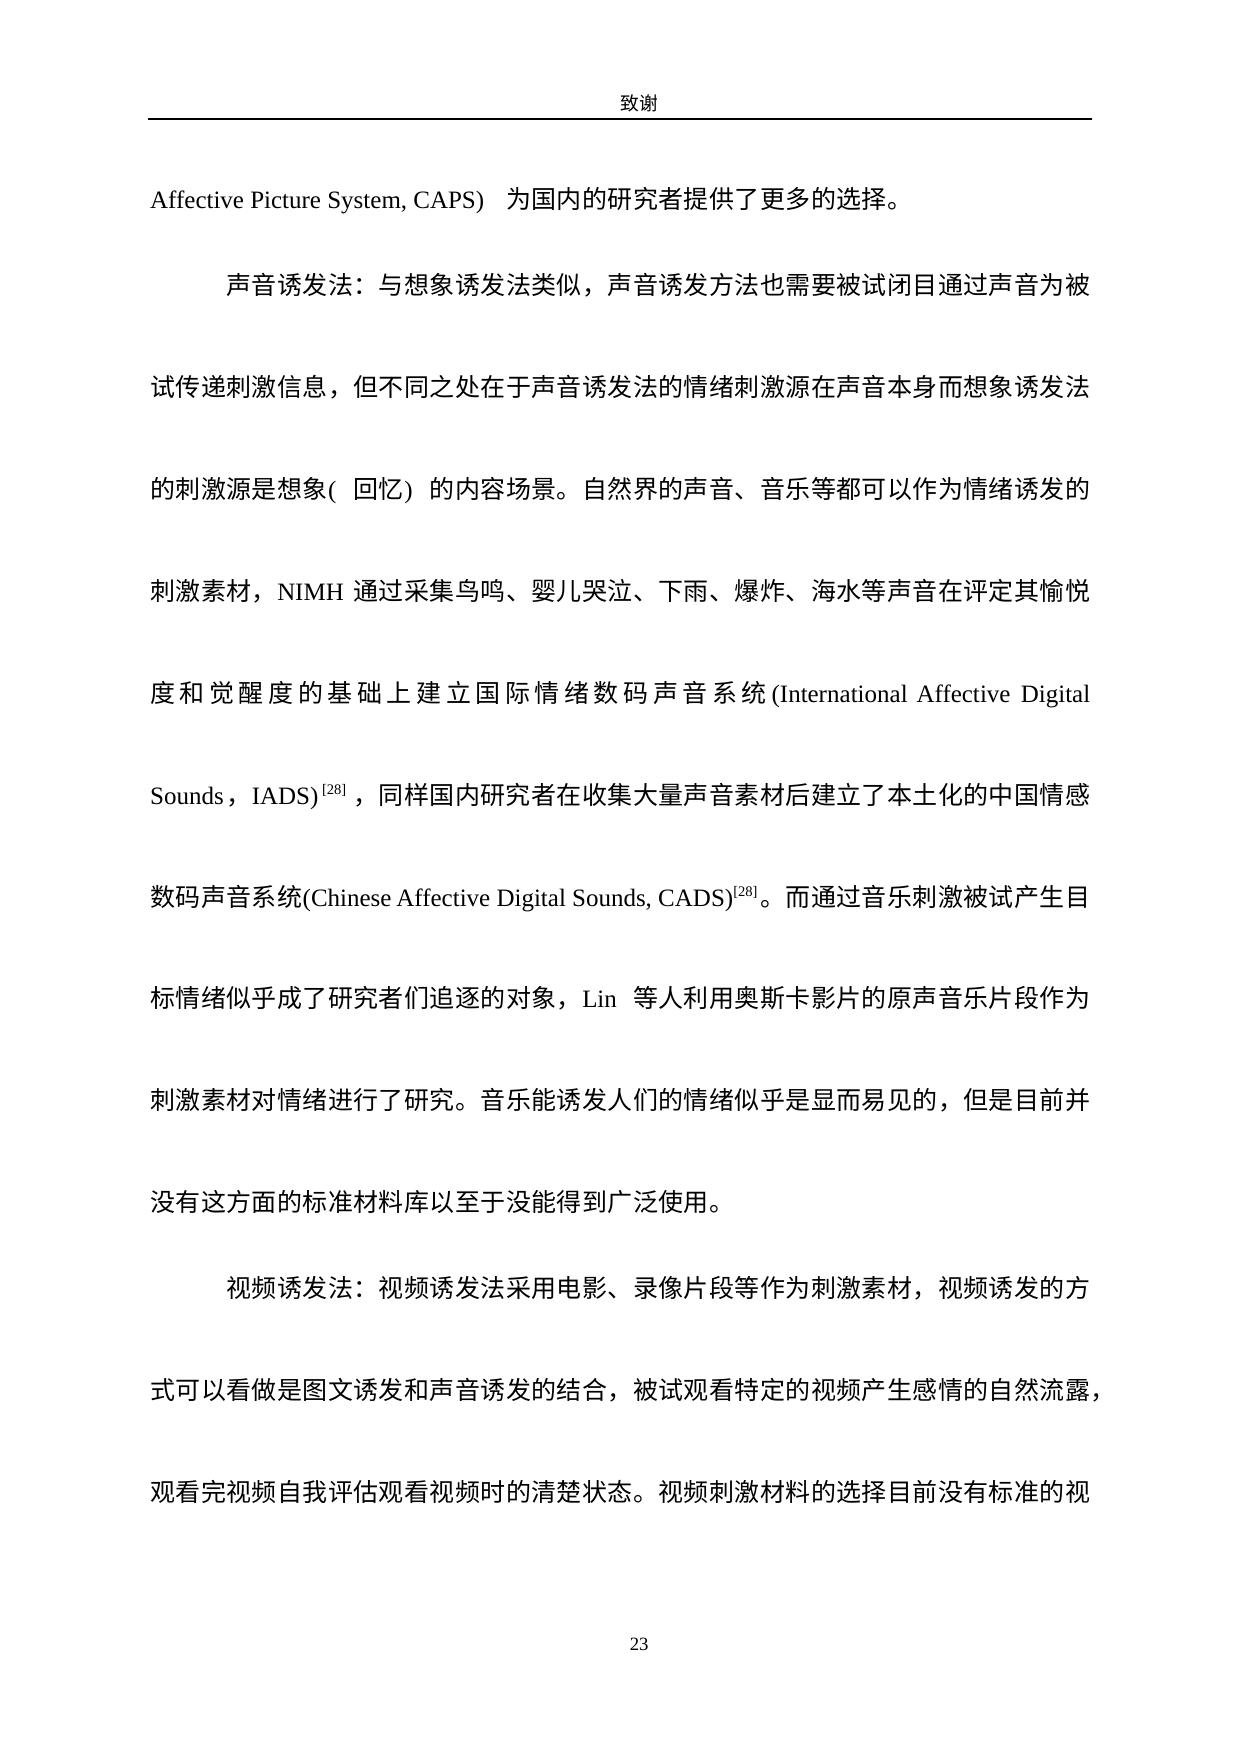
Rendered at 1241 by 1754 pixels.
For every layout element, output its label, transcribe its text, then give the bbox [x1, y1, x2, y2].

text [150, 164, 1090, 232]
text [150, 1253, 1090, 1524]
text 声音诱发法：与想象诱发法类似，声音诱发方法也需要被试闭目通过声音为被试传递刺激信息，但不同之处在于声音诱发法的情绪刺激源在声音本身而想象诱发法的刺激源是想象(回忆)的内容场景。自然界的声音、音乐等都可以作为情绪诱发的刺激素材，NIMH通过采集鸟鸣、婴儿哭泣、下雨、爆炸、海水等声音在评定其愉悦度和觉醒度的基础上建立国际情绪数码声音系统(International Affective Digital Sounds，IADS) [27]，同样国内研究者在收集大量声音素材后建立了本土化的中国情感数码声音系统(Chinese Affective Digital Sounds, CADS)[28]。而通过音乐刺激被试产生目标情绪似乎成了研究者们追逐的对象，Lin等人利用奥斯卡影片的原声音乐片段作为刺激素材对情绪进行了研究。音乐能诱发人们的情绪似乎是显而易见的，但是目前并没有这方面的标准材料库以至于没能得到广泛使用。 [150, 250, 1090, 1235]
